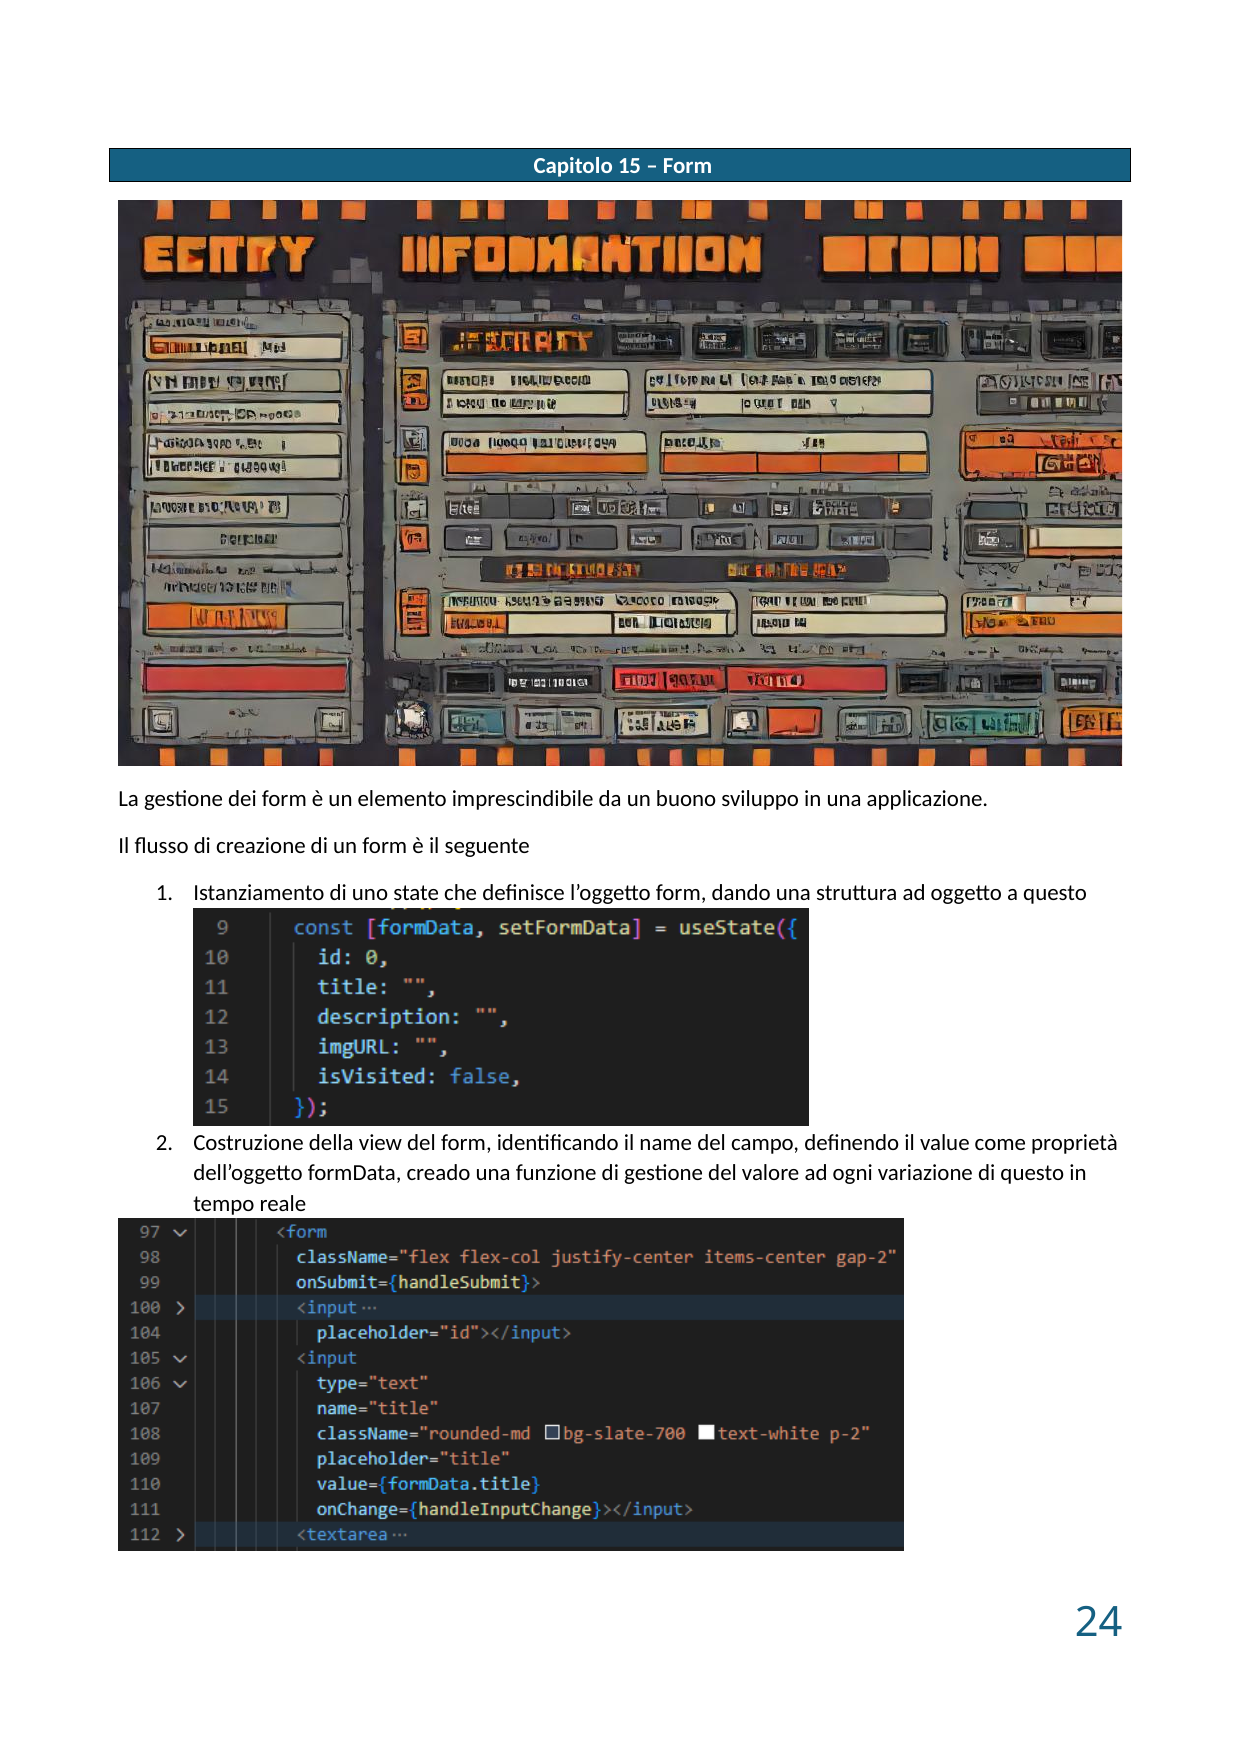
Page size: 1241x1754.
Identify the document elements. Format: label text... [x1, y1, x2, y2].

picture [118, 1218, 904, 1551]
text Capitolo 15 – Form [110, 149, 1130, 181]
list Istanziamento di uno state che definisce l’oggetto form, dando una struttura ad oggetto a questo [156, 878, 1122, 906]
text Il flusso di creazione di un form è il seguente [118, 831, 1122, 859]
picture [118, 200, 1123, 766]
picture [193, 908, 809, 1126]
list Costruzione della view del form, identificando il name del campo, definendo il value come proprietà dell’oggetto formData, creado una funzione di gestione del valore ad ogni variazione di questo in tempo reale [156, 1128, 1122, 1217]
text La gestione dei form è un elemento imprescindibile da un buono sviluppo in una applicazione. [118, 784, 1122, 813]
